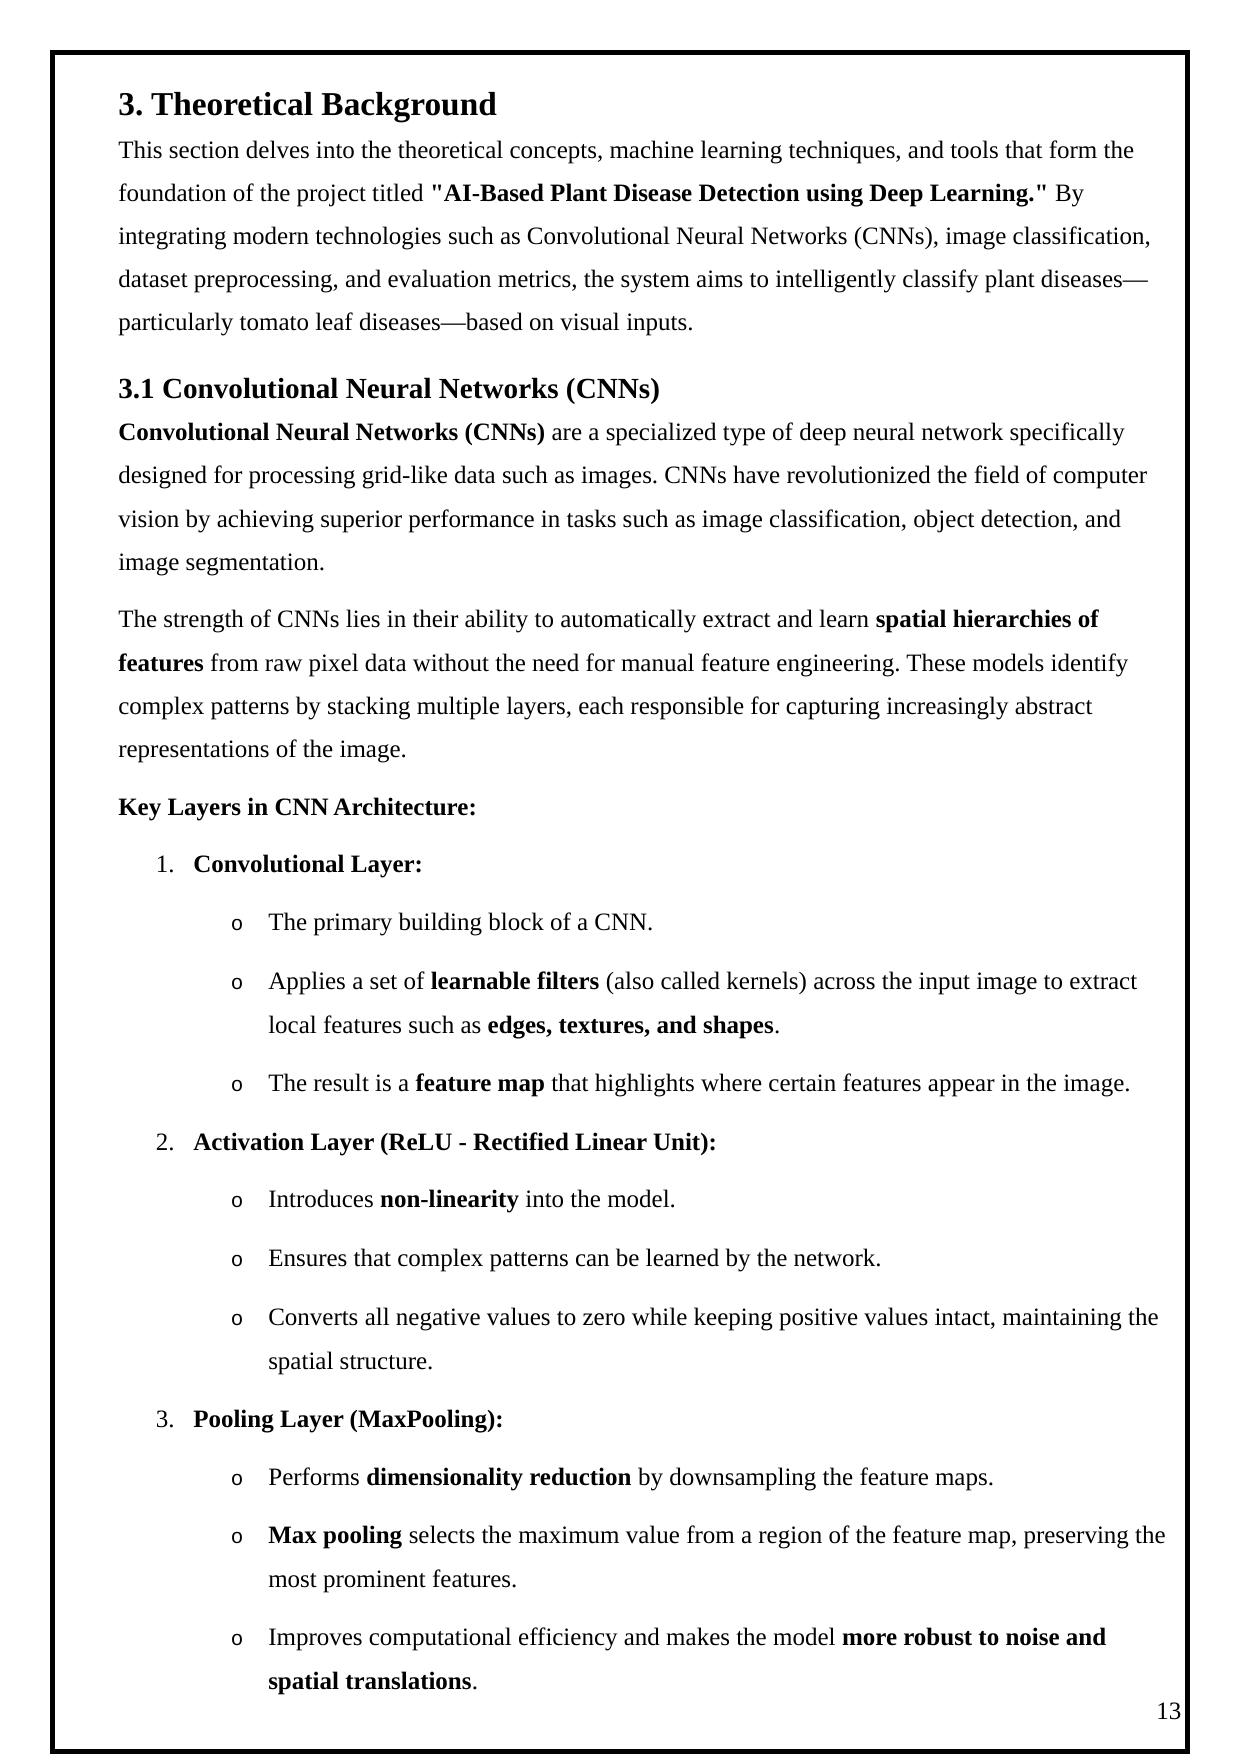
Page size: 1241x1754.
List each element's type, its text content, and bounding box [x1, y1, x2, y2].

list Improves computational efficiency and makes the model more robust to noise and spatial translations. [231, 1622, 1181, 1695]
list Introduces non-linearity into the model. [231, 1184, 1181, 1214]
text The strength of CNNs lies in their ability to automatically extract and learn spatial hierarchies of features from raw pixel data without the need for manual feature engineering. These models identify complex patterns by stacking multiple layers, each responsible for capturing increasingly abstract representations of the image. [118, 604, 1181, 763]
list Pooling Layer (MaxPooling): [156, 1404, 1181, 1433]
list The primary building block of a CNN. [231, 907, 1181, 937]
list Max pooling selects the maximum value from a region of the feature map, preserving the most prominent features. [231, 1521, 1181, 1593]
text Convolutional Neural Networks (CNNs) are a specialized type of deep neural network specifically designed for processing grid-like data such as images. CNNs have revolutionized the field of computer vision by achieving superior performance in tasks such as image classification, object detection, and image segmentation. [118, 417, 1181, 576]
subtitle 3.1 Convolutional Neural Networks (CNNs) [118, 371, 1181, 405]
text This section delves into the theoretical concepts, machine learning techniques, and tools that form the foundation of the project titled "AI-Based Plant Disease Detection using Deep Learning." By integrating modern technologies such as Convolutional Neural Networks (CNNs), image classification, dataset preprocessing, and evaluation metrics, the system aims to intelligently classify plant diseases—particularly tomato leaf diseases—based on visual inputs. [118, 135, 1181, 336]
list Performs dimensionality reduction by downsampling the feature maps. [231, 1462, 1181, 1491]
list Ensures that complex patterns can be learned by the network. [231, 1243, 1181, 1273]
list Convolutional Layer: [156, 849, 1181, 878]
list Applies a set of learnable filters (also called kernels) across the input image to extract local features such as edges, textures, and shapes. [231, 966, 1181, 1039]
subtitle 3. Theoretical Background [118, 84, 1181, 122]
list Activation Layer (ReLU - Rectified Linear Unit): [156, 1127, 1181, 1155]
list The result is a feature map that highlights where certain features appear in the image. [231, 1068, 1181, 1097]
list Converts all negative values to zero while keeping positive values intact, maintaining the spatial structure. [231, 1302, 1181, 1375]
text Key Layers in CNN Architecture: [118, 792, 1181, 820]
